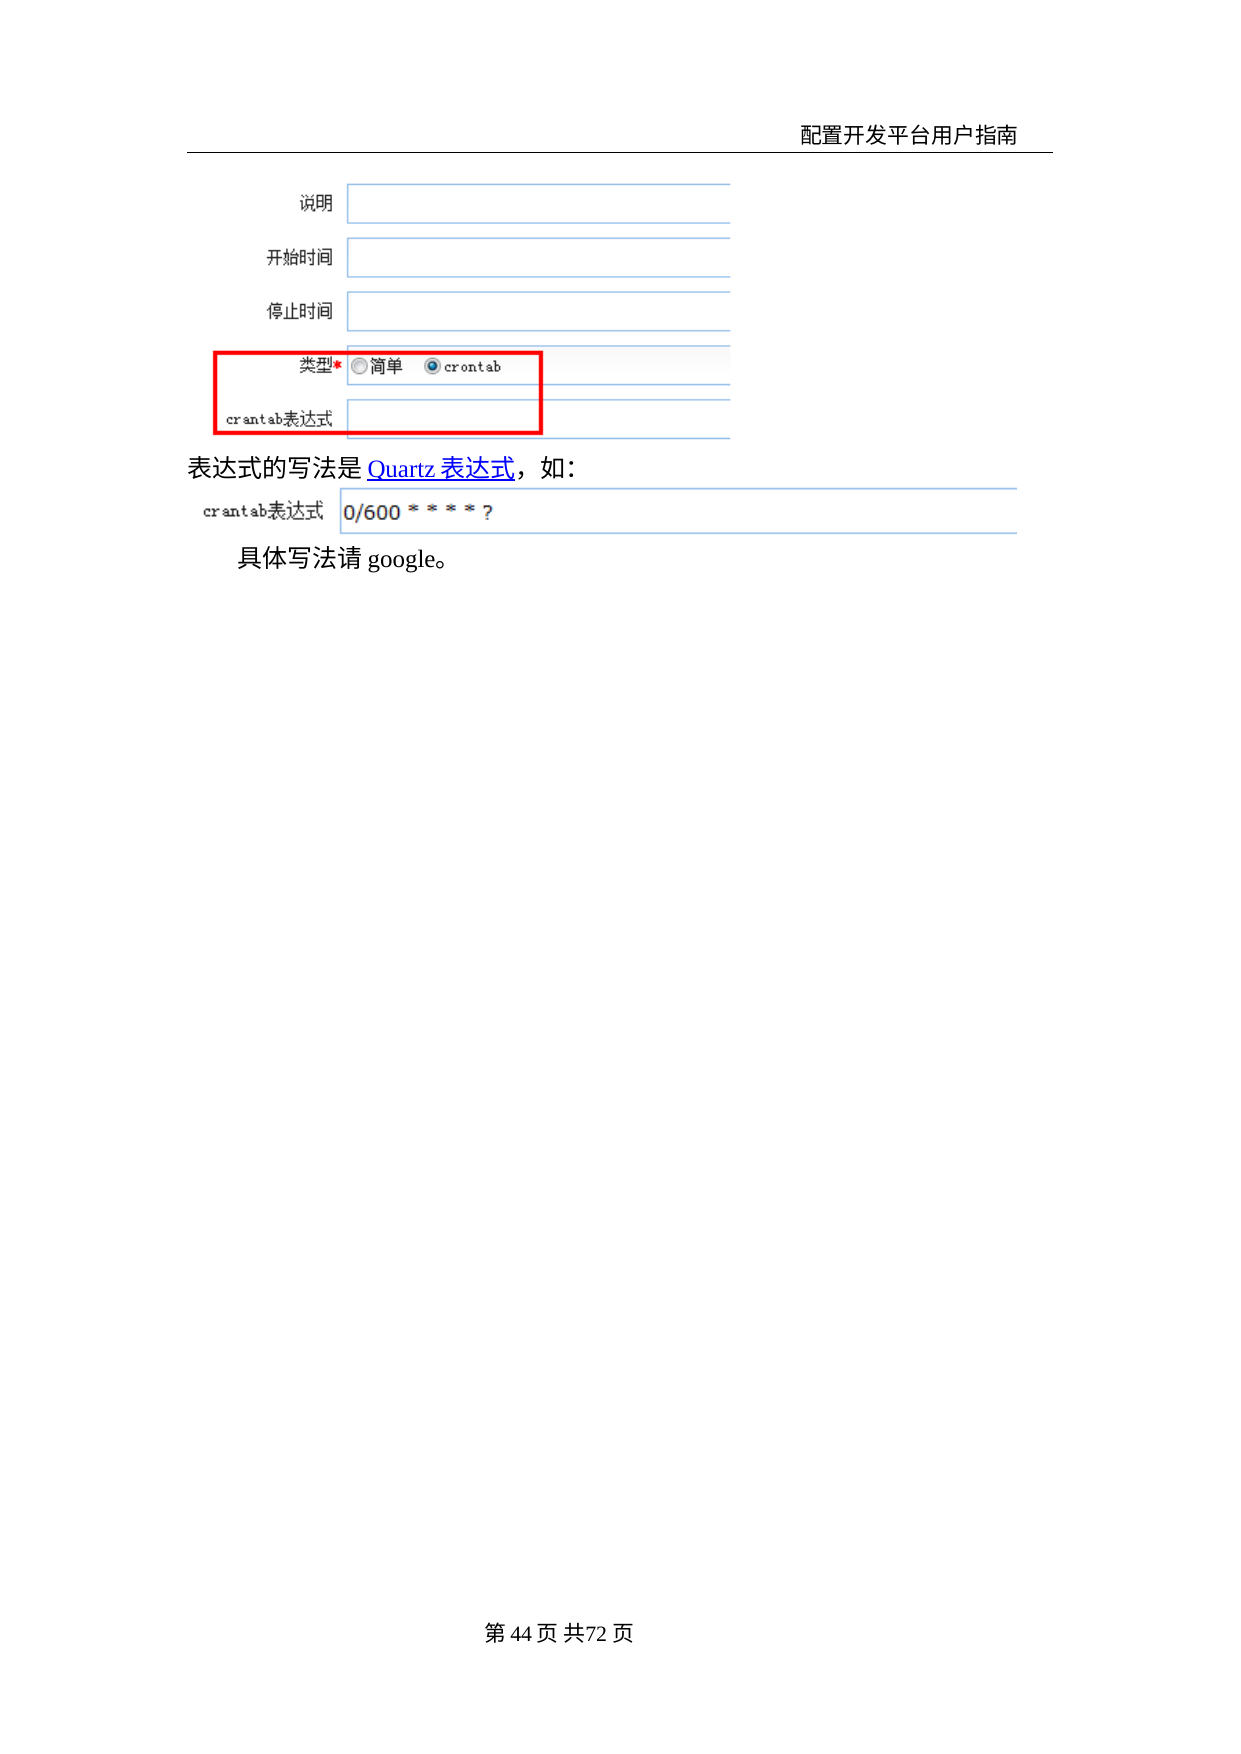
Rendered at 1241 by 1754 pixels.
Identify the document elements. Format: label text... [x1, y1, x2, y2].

text 表达式的写法是Quartz表达式，如： [187, 449, 1053, 485]
text 具体写法请google。 [187, 538, 1053, 574]
picture [187, 177, 731, 449]
picture [187, 485, 1017, 539]
